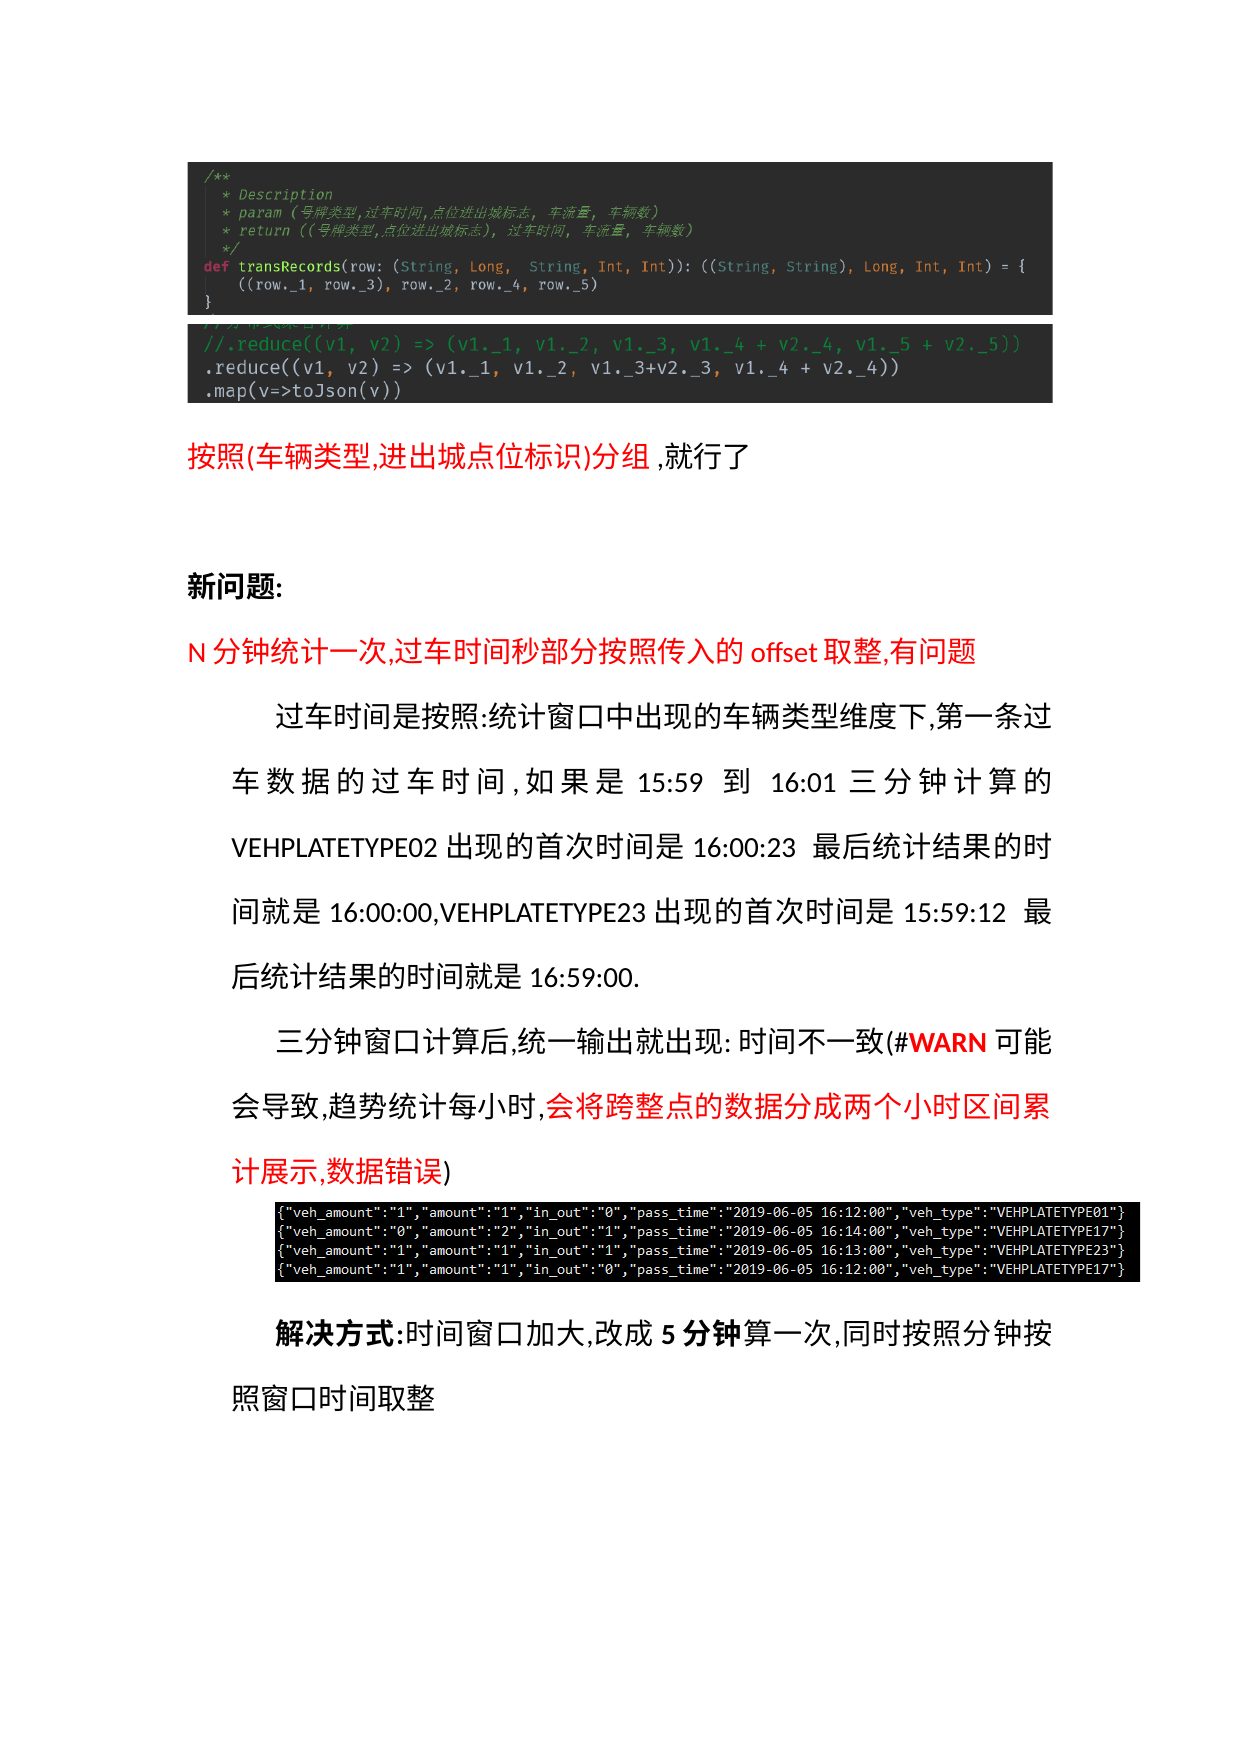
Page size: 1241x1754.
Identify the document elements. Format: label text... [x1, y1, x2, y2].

text 按照(车辆类型,进出城点位标识)分组 ,就行了 [187, 422, 1053, 487]
text 过车时间是按照:统计窗口中出现的车辆类型维度下,第一条过车数据的过车时间,如果是15:59 到 16:01三分钟计算的 VEHPLATETYPE02出现的首次时间是16:00:23 最后统计结果的时间就是16:00:00,VEHPLATETYPE23出现的首次时间是15:59:12 最后统计结果的时间就是16:59:00. [231, 682, 1053, 1007]
picture [187, 324, 1053, 403]
text 解决方式:时间窗口加大,改成5分钟算一次,同时按照分钟按照窗口时间取整 [231, 1299, 1053, 1429]
text 新问题: [187, 552, 1053, 617]
text 三分钟窗口计算后,统一输出就出现: 时间不一致(#WARN 可能会导致,趋势统计每小时,会将跨整点的数据分成两个小时区间累计展示,数据错误) [231, 1007, 1053, 1202]
picture [275, 1202, 1141, 1282]
text N分钟统计一次,过车时间秒部分按照传入的offset取整,有问题 [187, 617, 1053, 682]
picture [187, 162, 1053, 315]
